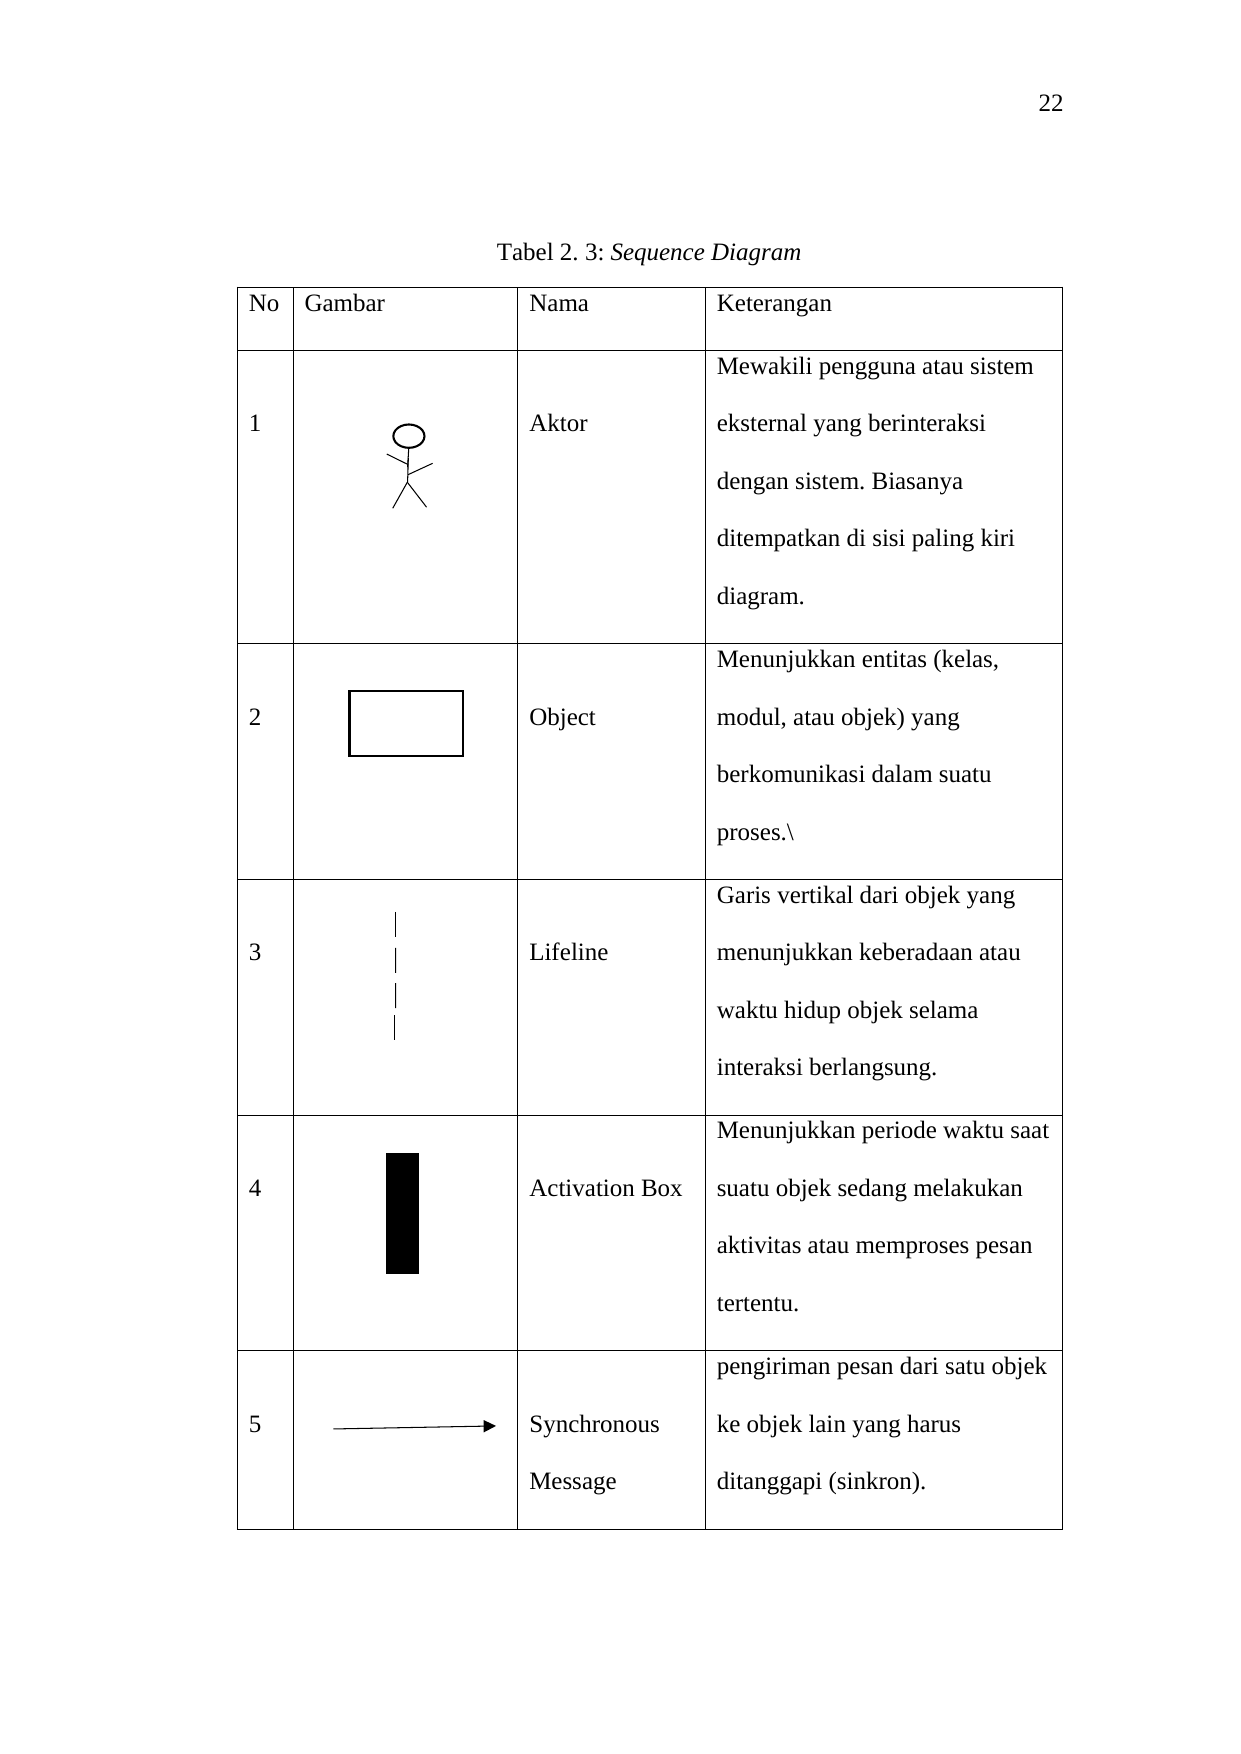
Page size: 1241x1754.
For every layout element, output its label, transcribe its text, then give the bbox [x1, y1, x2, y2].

table_cell Activation Box [518, 1116, 705, 1350]
table_header Nama [518, 288, 705, 350]
table_cell [294, 1116, 517, 1350]
table_cell 3 [238, 880, 293, 1114]
text Tabel 2. 3: Sequence Diagram [237, 237, 1063, 266]
table_header No [238, 288, 293, 350]
table_cell [294, 1351, 517, 1528]
table_cell 5 [238, 1351, 293, 1528]
table_cell 1 [238, 351, 293, 643]
table_cell Mewakili pengguna atau sistem eksternal yang berinteraksi dengan sistem. Biasanya ditempatkan di sisi paling kiri diagram. [706, 351, 1062, 643]
table_cell Lifeline [518, 880, 705, 1114]
table_cell pengiriman pesan dari satu objek ke objek lain yang harus ditanggapi (sinkron). [706, 1351, 1062, 1528]
table_cell Menunjukkan entitas (kelas, modul, atau objek) yang berkomunikasi dalam suatu proses.\ [706, 644, 1062, 879]
table_header Gambar [294, 288, 517, 350]
table_cell 4 [238, 1116, 293, 1350]
table_cell [294, 351, 517, 643]
table_cell [294, 880, 517, 1114]
table_cell [294, 644, 517, 879]
table_cell 2 [238, 644, 293, 879]
table_cell Menunjukkan periode waktu saat suatu objek sedang melakukan aktivitas atau memproses pesan tertentu. [706, 1116, 1062, 1350]
table_cell Garis vertikal dari objek yang menunjukkan keberadaan atau waktu hidup objek selama interaksi berlangsung. [706, 880, 1062, 1114]
table_cell Object [518, 644, 705, 879]
table_cell Synchronous Message [518, 1351, 705, 1528]
table_header Keterangan [706, 288, 1062, 350]
table_cell Aktor [518, 351, 705, 643]
